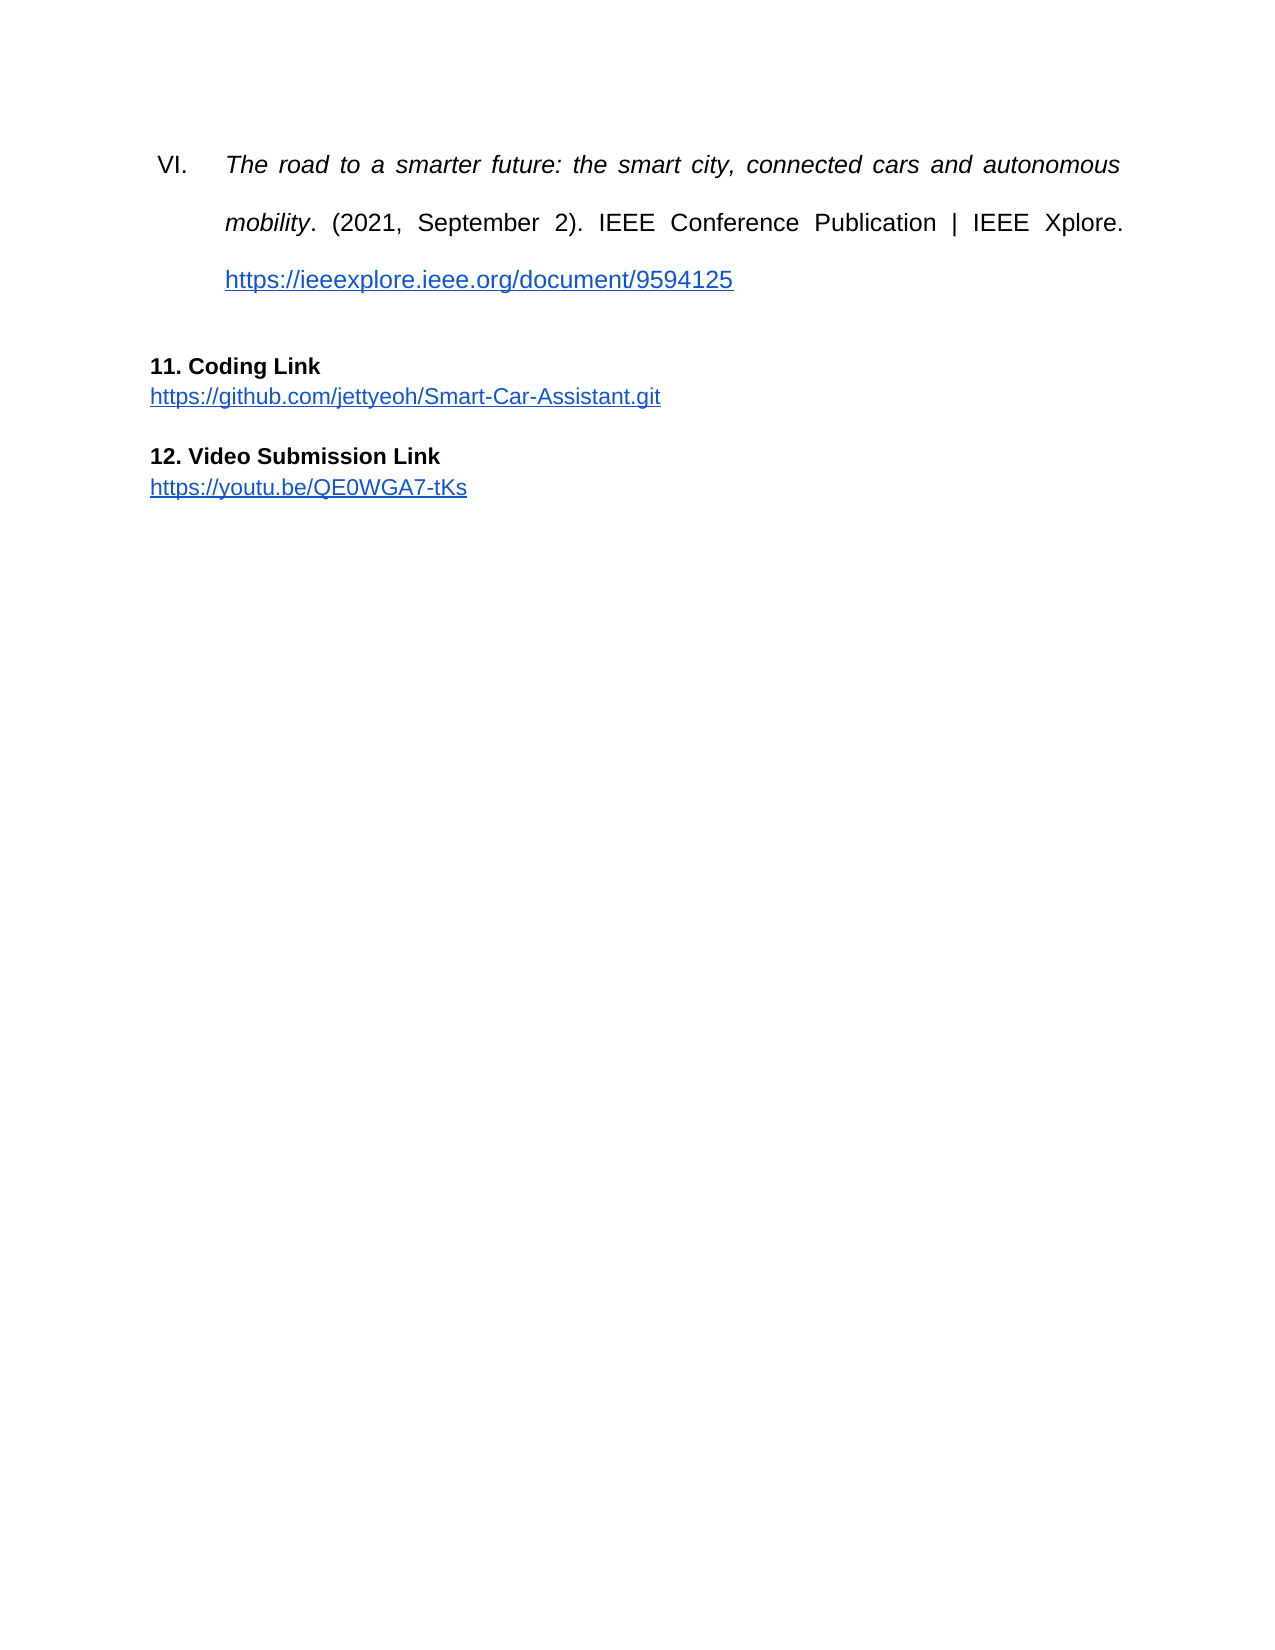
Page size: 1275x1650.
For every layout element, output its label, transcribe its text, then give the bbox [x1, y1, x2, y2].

text https://github.com/jettyeoh/Smart-Car-Assistant.git [150, 383, 1125, 409]
text https://youtu.be/QE0WGA7-tKs [150, 473, 1125, 500]
list The road to a smarter future: the smart city, connected cars and autonomous mobility. (2021, September 2). IEEE Conference Publication | IEEE Xplore. https://ieeexplore.ieee.org/document/9594125 [187, 150, 1125, 294]
text 11. Coding Link [150, 353, 1125, 379]
text 12. Video Submission Link [150, 443, 1125, 470]
